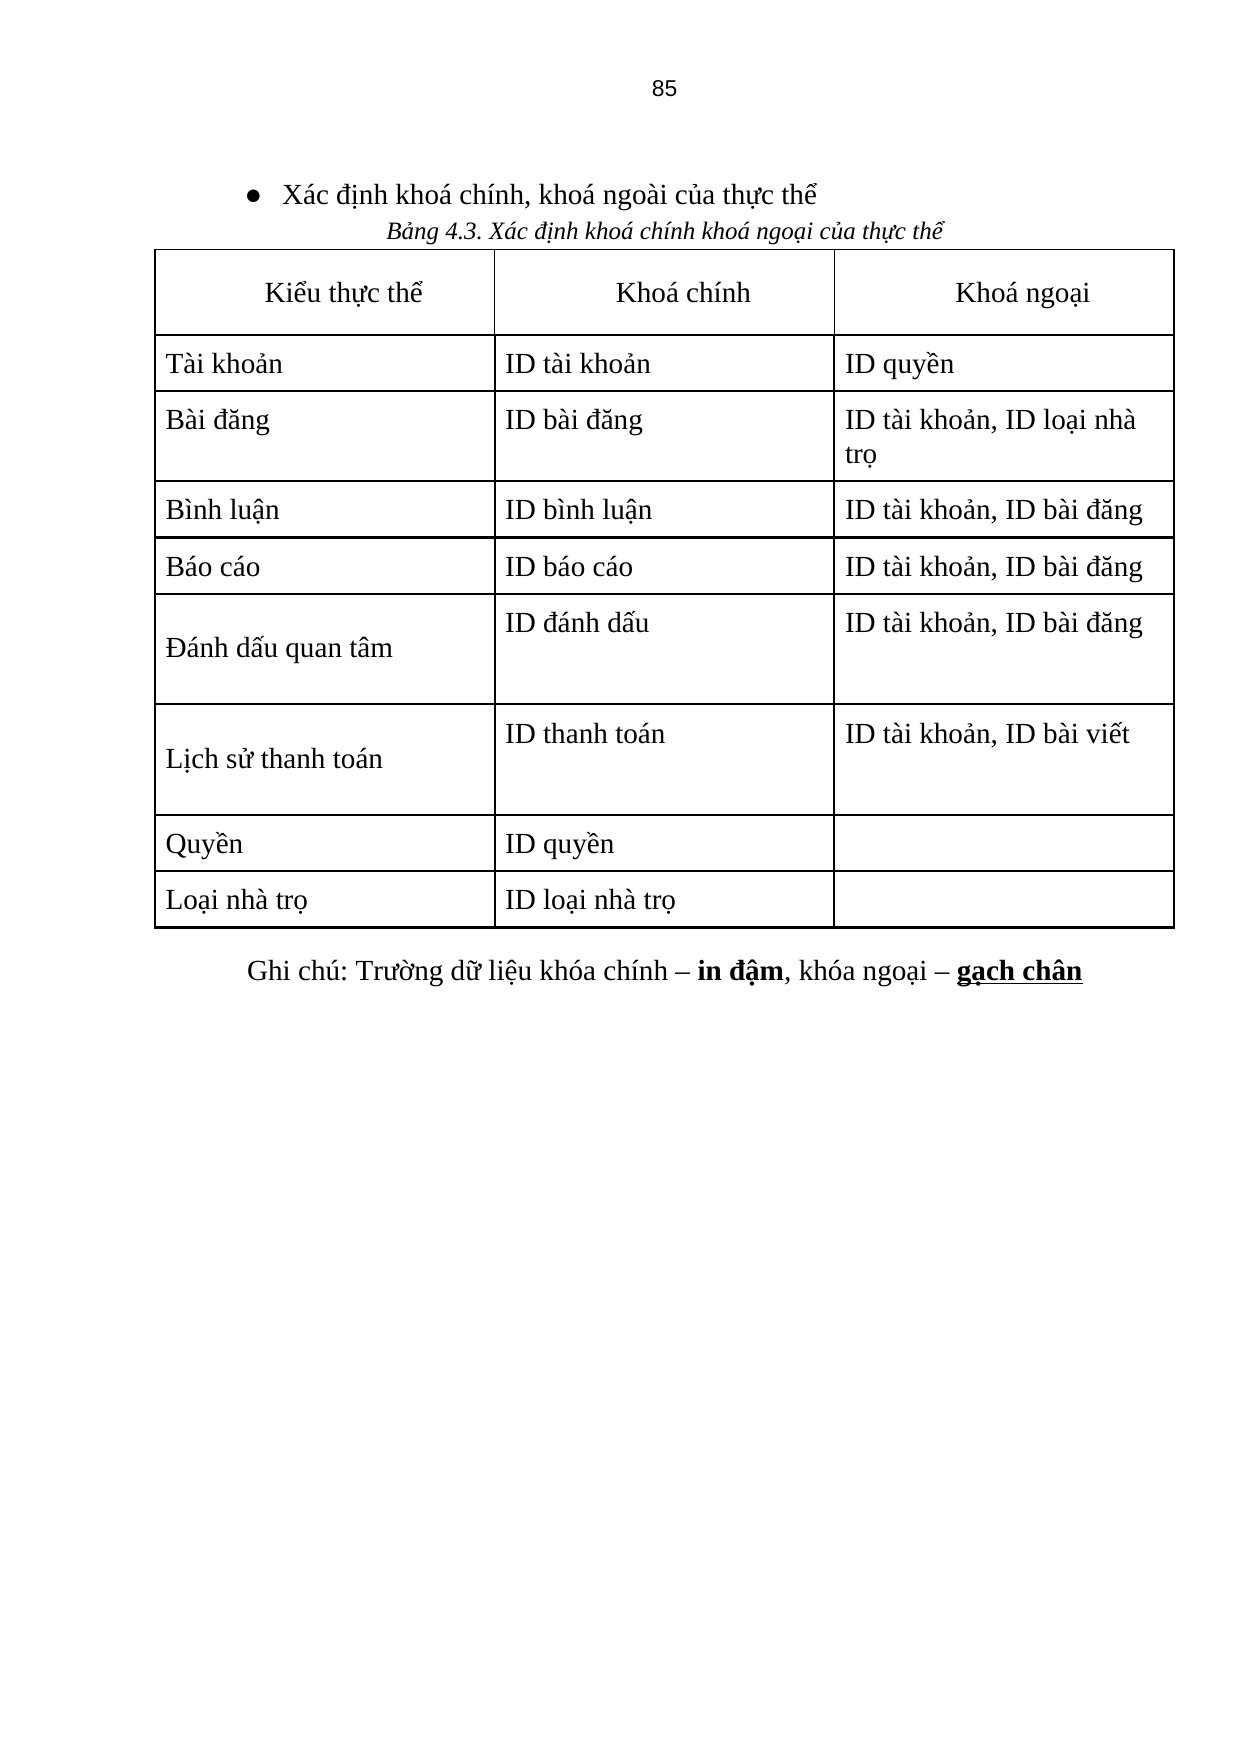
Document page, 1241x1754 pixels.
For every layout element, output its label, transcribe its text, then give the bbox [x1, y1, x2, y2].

text Ghi chú: Trường dữ liệu khóa chính – in đậm, khóa ngoại – gạch chân [207, 953, 1122, 987]
list Xác định khoá chính, khoá ngoài của thực thể [244, 177, 1122, 211]
text Bảng 4.3. Xác định khoá chính khoá ngoại của thực thể [207, 216, 1122, 244]
